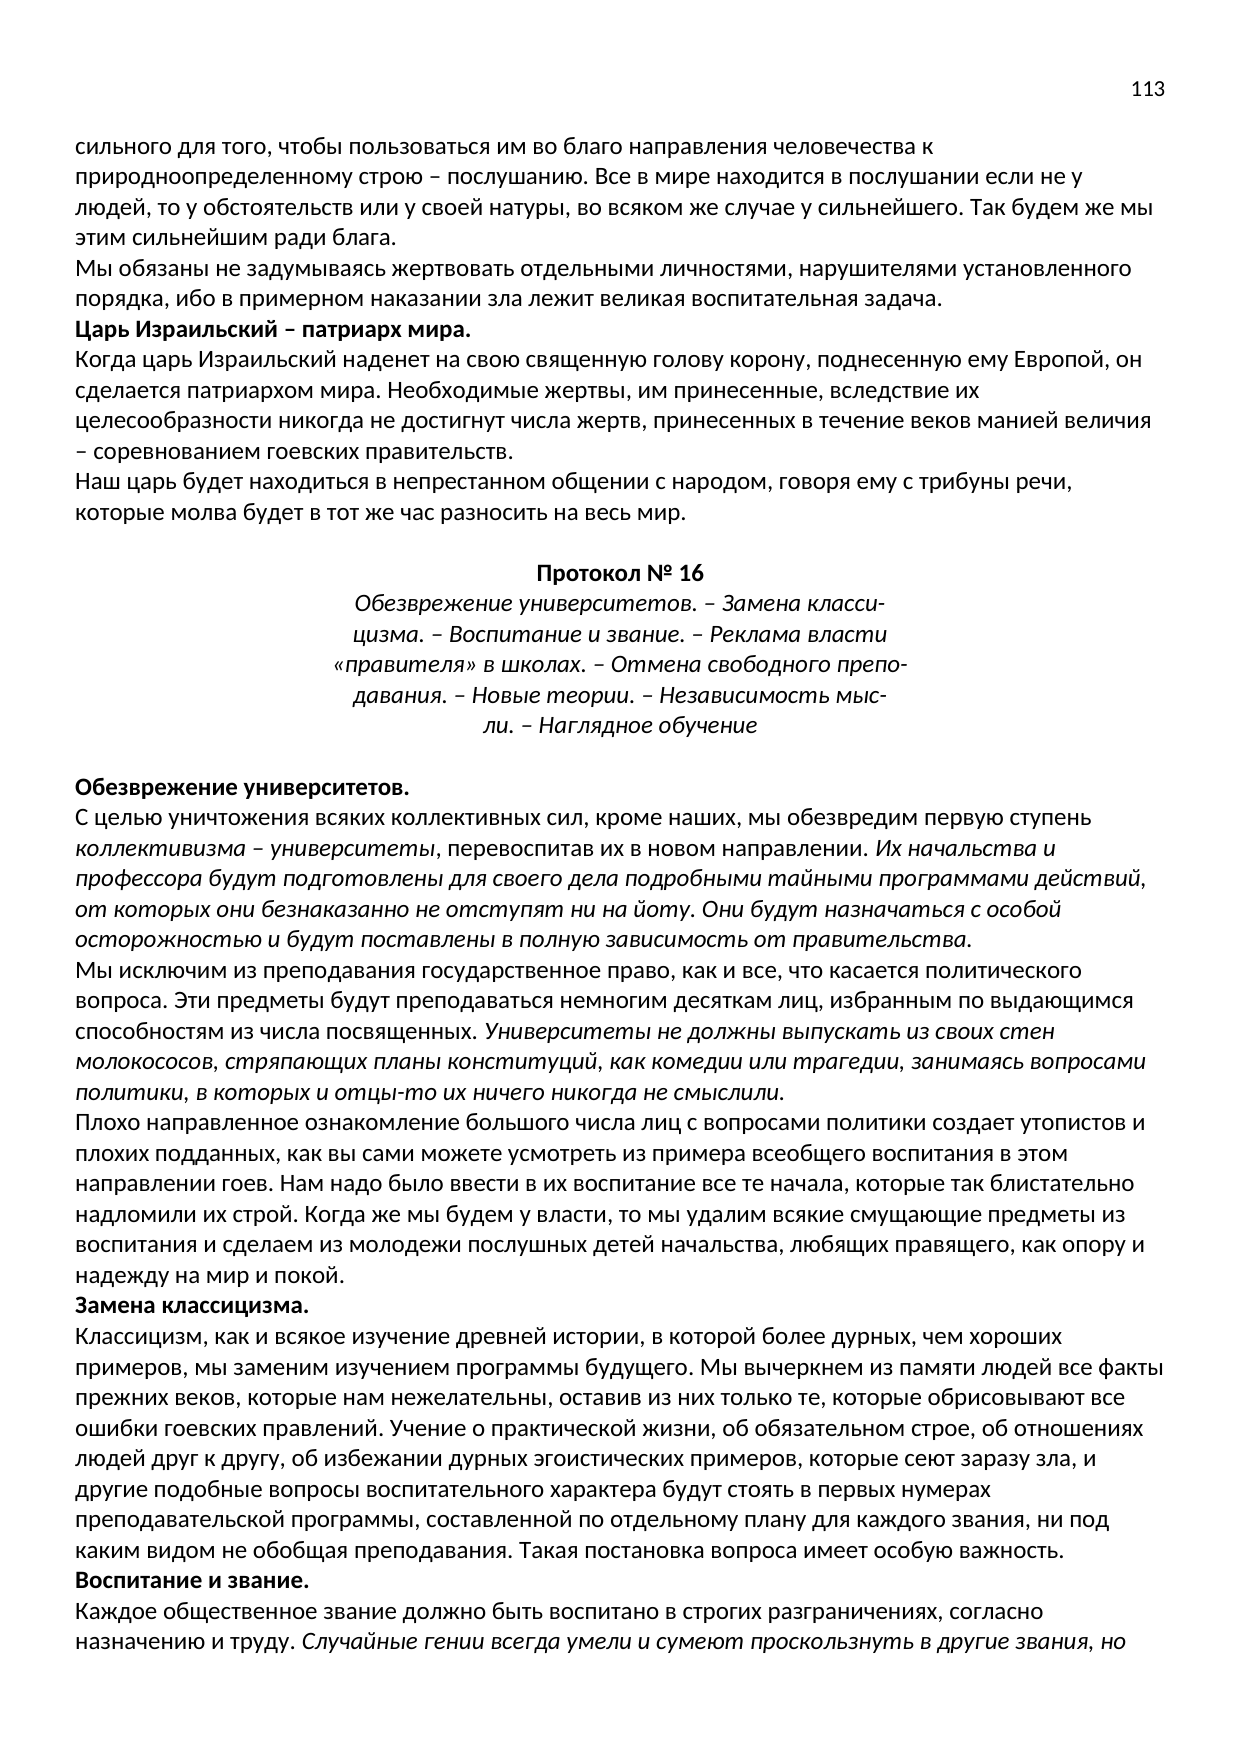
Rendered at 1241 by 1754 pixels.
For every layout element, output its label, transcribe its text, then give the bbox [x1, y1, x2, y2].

text «правителя» в школах. – Отмена свободного препо- [75, 649, 1165, 679]
text давания. – Новые теории. – Независимость мыс- [75, 679, 1165, 710]
text Мы обязаны не задумываясь жертвовать отдельными личностями, нарушителями установленного порядка, ибо в примерном наказании зла лежит великая воспитательная задача. [75, 252, 1165, 313]
text ли. – Наглядное обучение [75, 710, 1165, 740]
text С целью уничтожения всяких коллективных сил, кроме наших, мы обезвредим первую ступень коллективизма – университеты, перевоспитав их в новом направлении. Их начальства и профессора будут подготовлены для своего дела подробными тайными программами действий, от которых они безнаказанно не отступят ни на йоту. Они будут назначаться с особой осторожностью и будут поставлены в полную зависимость от правительства. [75, 801, 1165, 954]
text Мы исключим из преподавания государственное право, как и все, что касается политического вопроса. Эти предметы будут преподаваться немногим десяткам лиц, избранным по выдающимся способностям из числа посвященных. Университеты не должны выпускать из своих стен молокососов, стряпающих планы конституций, как комедии или трагедии, занимаясь вопросами политики, в которых и отцы-то их ничего никогда не смыслили. [75, 954, 1165, 1106]
text Обезврежение университетов. – Замена класси- [75, 588, 1165, 618]
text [75, 1595, 1165, 1656]
text Обезврежение университетов. [75, 771, 1165, 801]
text людей друг к другу, об избежании дурных эгоистических примеров, которые сеют заразу зла, и другие подобные вопросы воспитательного характера будут стоять в первых нумерах преподавательской программы, составленной по отдельному плану для каждого звания, ни под каким видом не обобщая преподавания. Такая постановка вопроса имеет особую важность. [75, 1442, 1165, 1564]
text Протокол № 16 [75, 557, 1165, 588]
text Классицизм, как и всякое изучение древней истории, в которой более дурных, чем хороших примеров, мы заменим изучением программы будущего. Мы вычеркнем из памяти людей все факты прежних веков, которые нам нежелательны, оставив из них только те, которые обрисовывают все ошибки гоевских правлений. Учение о практической жизни, об обязательном строе, об отношениях [75, 1320, 1165, 1442]
text Когда царь Израильский наденет на свою священную голову корону, поднесенную ему Европой, он сделается патриархом мирa. Необходимые жертвы, им принесенные, вследствие их целесообразности никогда не достигнут числа жертв, принесенных в течение веков манией величия – соревнованием гоевских правительств. [75, 343, 1165, 466]
text цизма. – Воспитание и звание. – Реклама власти [75, 618, 1165, 649]
text Воспитание и звание. [75, 1564, 1165, 1595]
text Замена классицизма. [75, 1289, 1165, 1320]
text Наш царь будет находиться в непрестанном общении с народом, говоря ему с трибуны речи, которые молва будет в тот же час разносить на весь мир. [75, 466, 1165, 527]
text Царь Израильский – патриарх мира. [75, 313, 1165, 343]
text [75, 130, 1165, 252]
text Плохо направленное ознакомление большого числа лиц с вопросами политики создает утопистов и плохих подданных, как вы сами можете усмотреть из примера всеобщего воспитания в этом направлении гоев. Нам надо было ввести в их воспитание все те начала, которые так блистательно надломили их строй. Когда же мы будем у власти, то мы удалим всякие смущающие предметы из воспитания и сделаем из молодежи послушных детей начальства, любящих правящего, как опору и надежду на мир и покой. [75, 1106, 1165, 1289]
